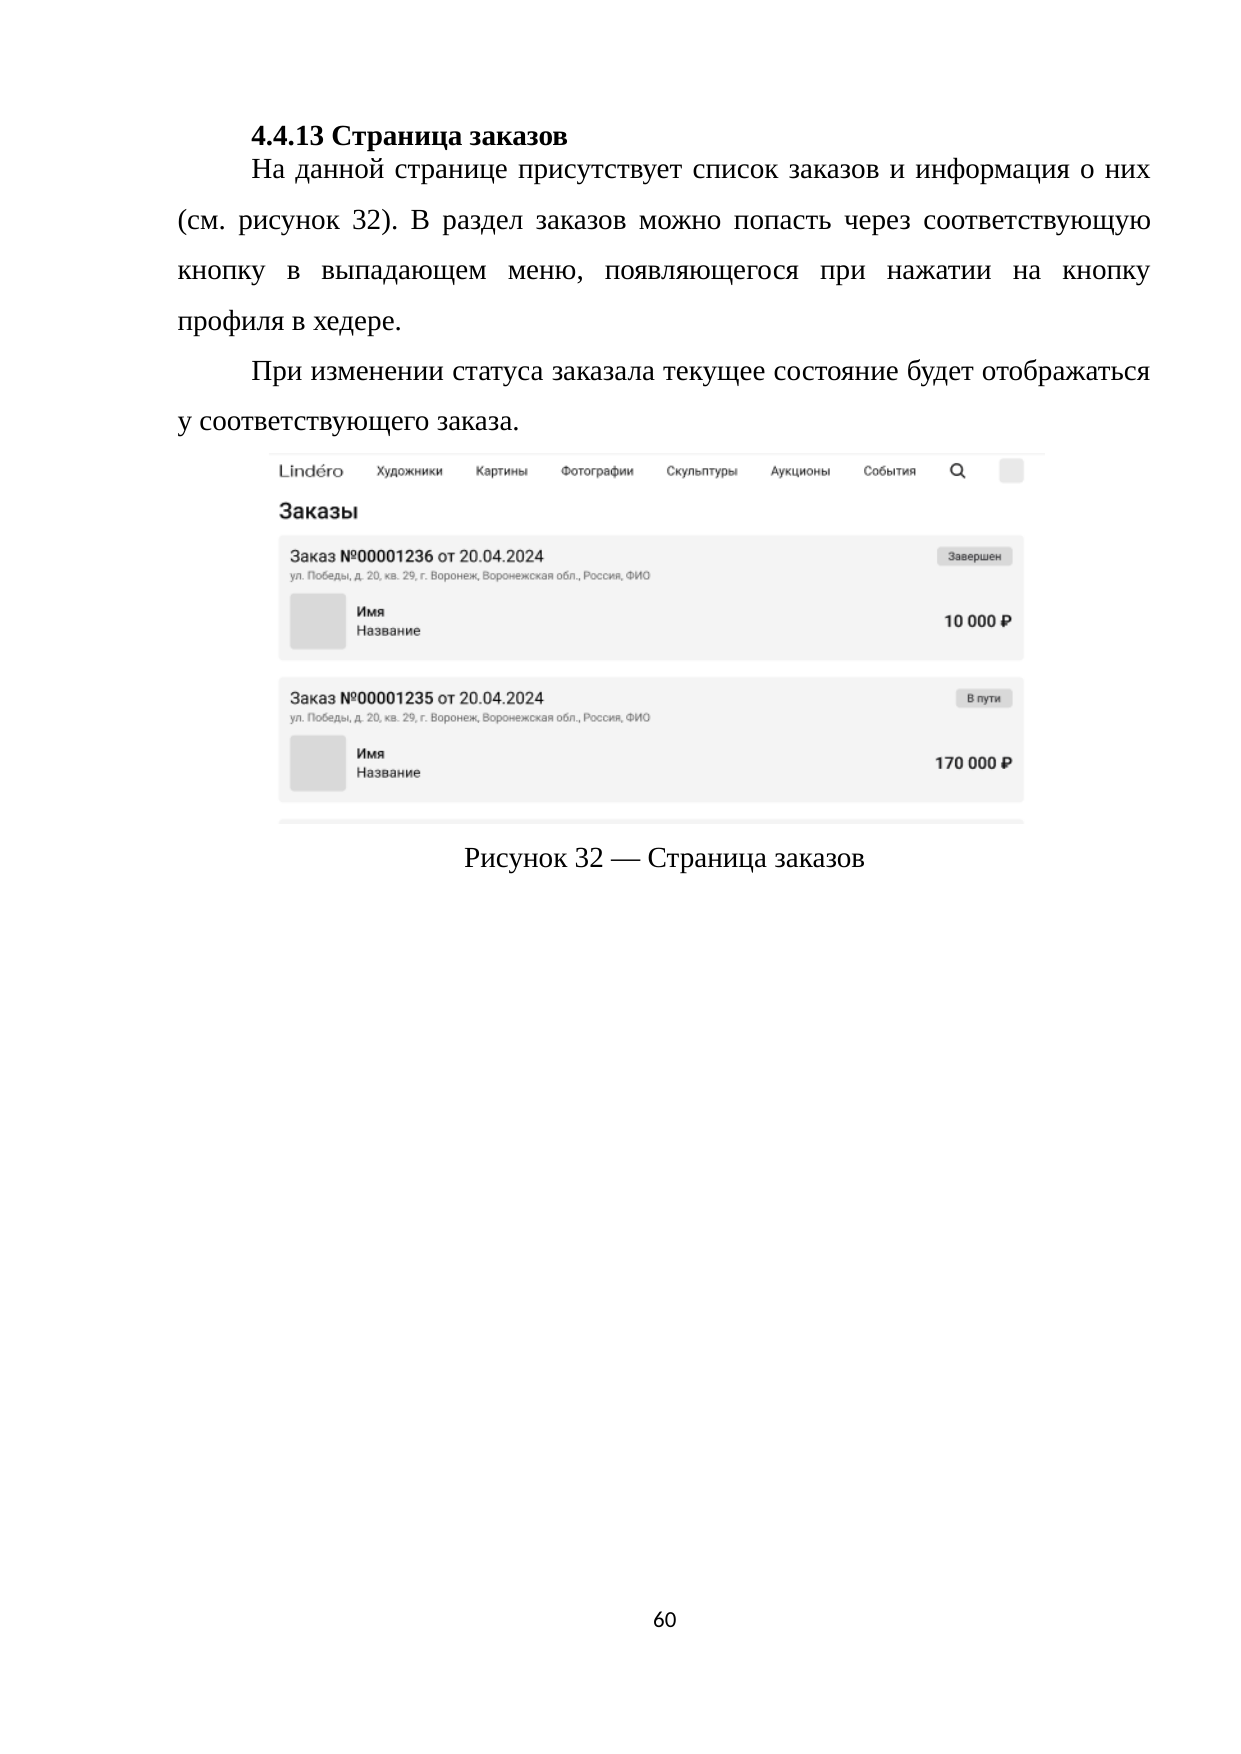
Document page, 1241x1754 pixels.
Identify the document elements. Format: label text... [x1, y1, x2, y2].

text Страница заказов [251, 118, 1152, 152]
text При изменении статуса заказала текущее состояние будет отображаться у соответствующего заказа. [177, 353, 1152, 437]
text Страница заказов [177, 841, 1152, 874]
picture [268, 453, 1045, 824]
text На данной странице присутствует список заказов и информация о них (см. рисунок 32). В раздел заказов можно попасть через соответствующую кнопку в выпадающем меню, появляющегося при нажатии на кнопку профиля в хедере. [177, 152, 1152, 336]
